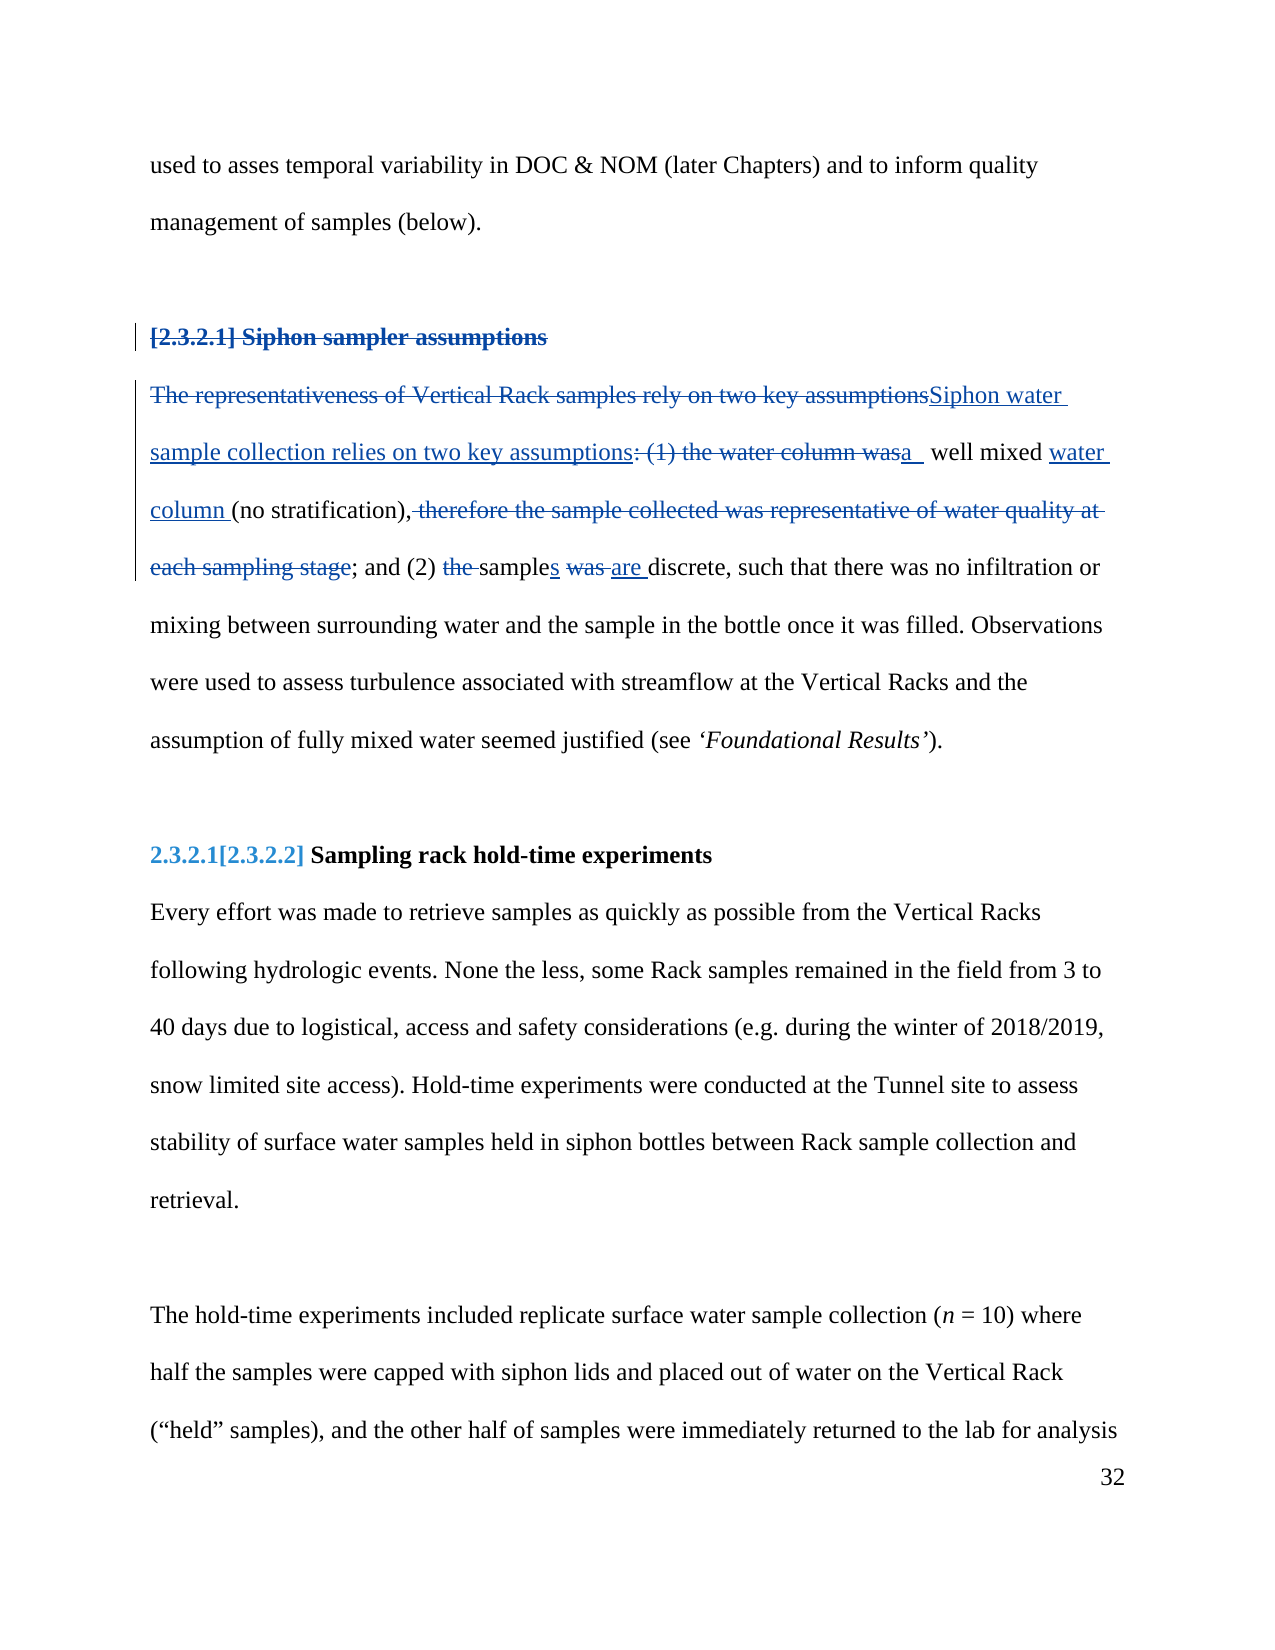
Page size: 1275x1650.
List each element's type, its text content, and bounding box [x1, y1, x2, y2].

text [150, 150, 1125, 236]
text Every effort was made to retrieve samples as quickly as possible from the Vertical Racks following hydrologic events. None the less, some Rack samples remained in the field from 3 to 40 days due to logistical, access and safety considerations (e.g. during the winter of 2018/2019, snow limited site access). Hold-time experiments were conducted at the Tunnel site to assess stability of surface water samples held in siphon bottles between Rack sample collection and retrieval. [150, 897, 1125, 1214]
text well mixed (no stratification),; and (2) sample discrete, such that there was no infiltration or mixing between surrounding water and the sample in the bottle once it was filled. Observations were used to assess turbulence associated with streamflow at the Vertical Racks and the assumption of fully mixed water seemed justified (see ‘Foundational Results’). [150, 380, 1125, 754]
subtitle Sampling rack hold-time experiments [150, 840, 1125, 869]
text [150, 1300, 1125, 1444]
